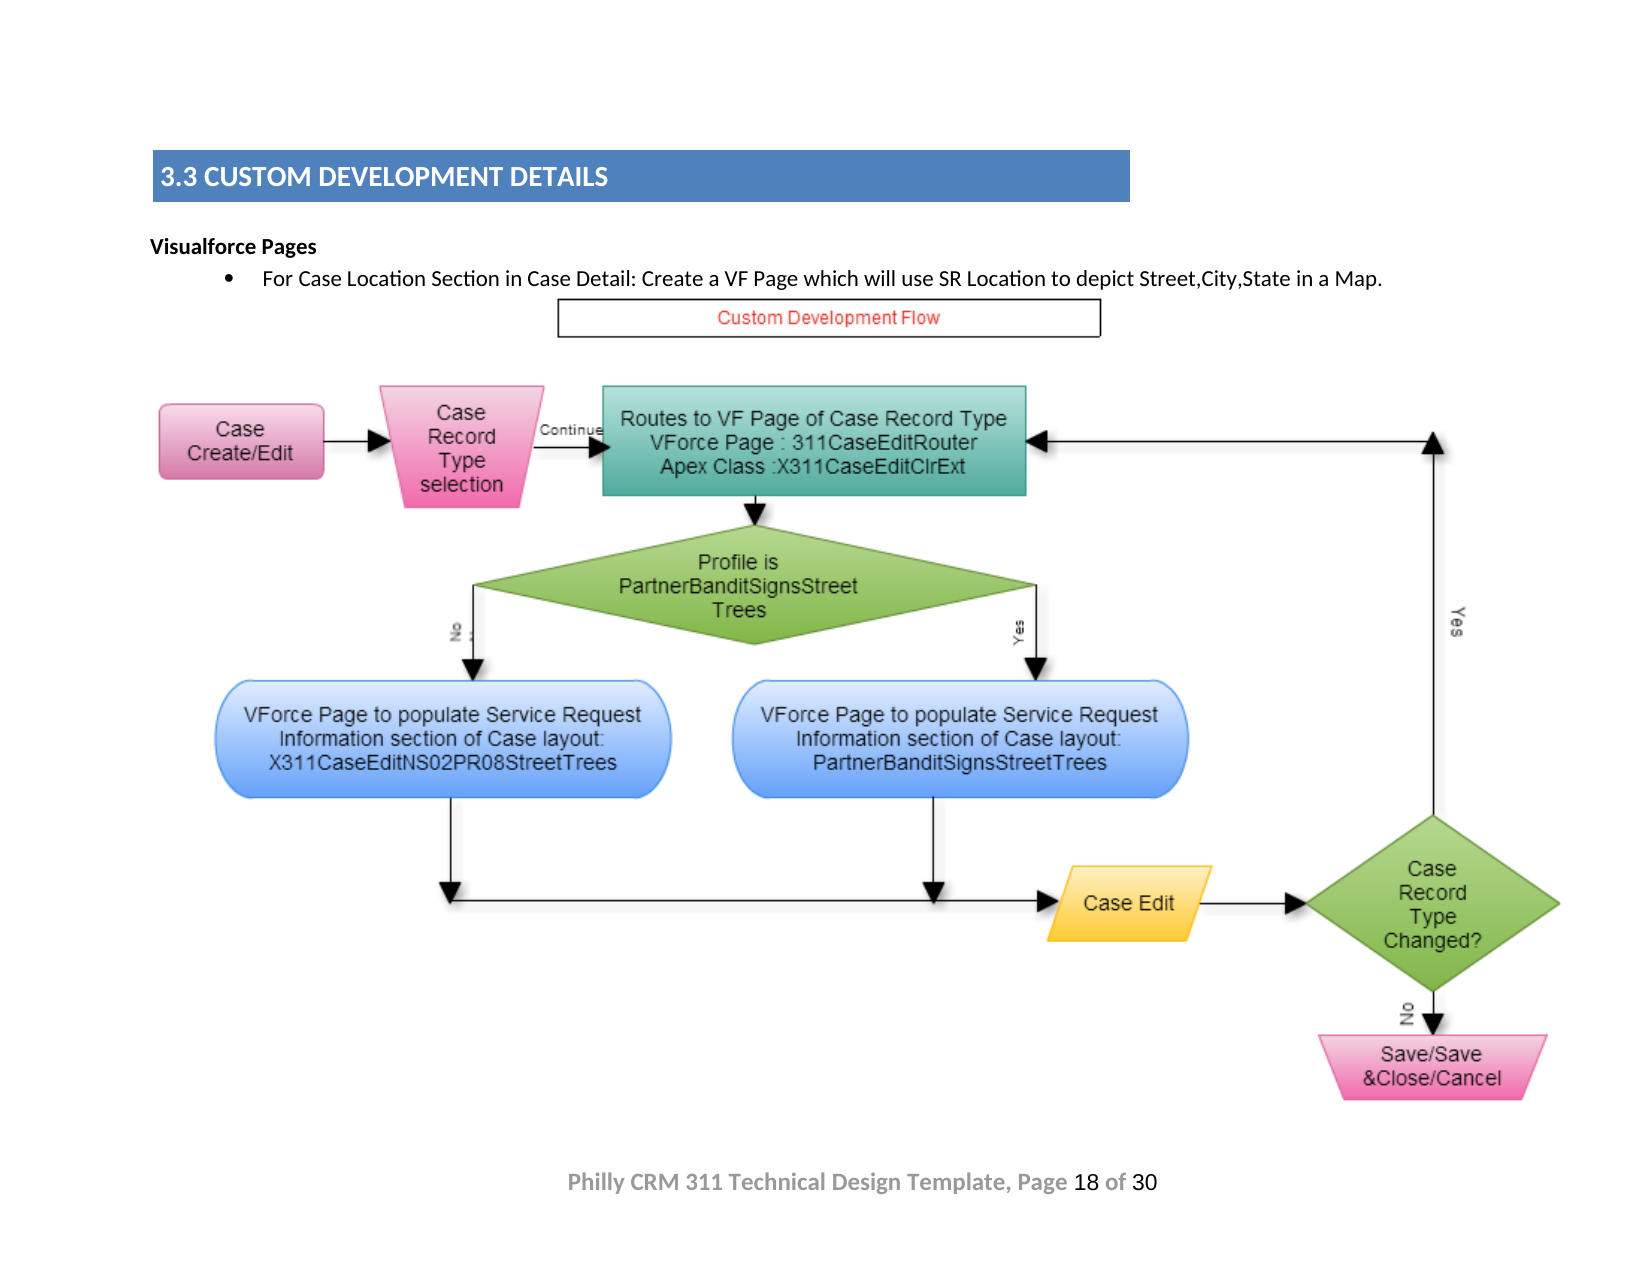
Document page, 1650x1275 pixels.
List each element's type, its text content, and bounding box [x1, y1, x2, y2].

list For Case Location Section in Case Detail: Create a VF Page which will use SR Location to depict Street,City,State in a Map. [225, 264, 1575, 292]
table_header 3.3 CUSTOM DEVELOPMENT DETAILS [155, 152, 1128, 200]
picture [150, 296, 1575, 1111]
text Visualforce Pages [150, 232, 1575, 260]
